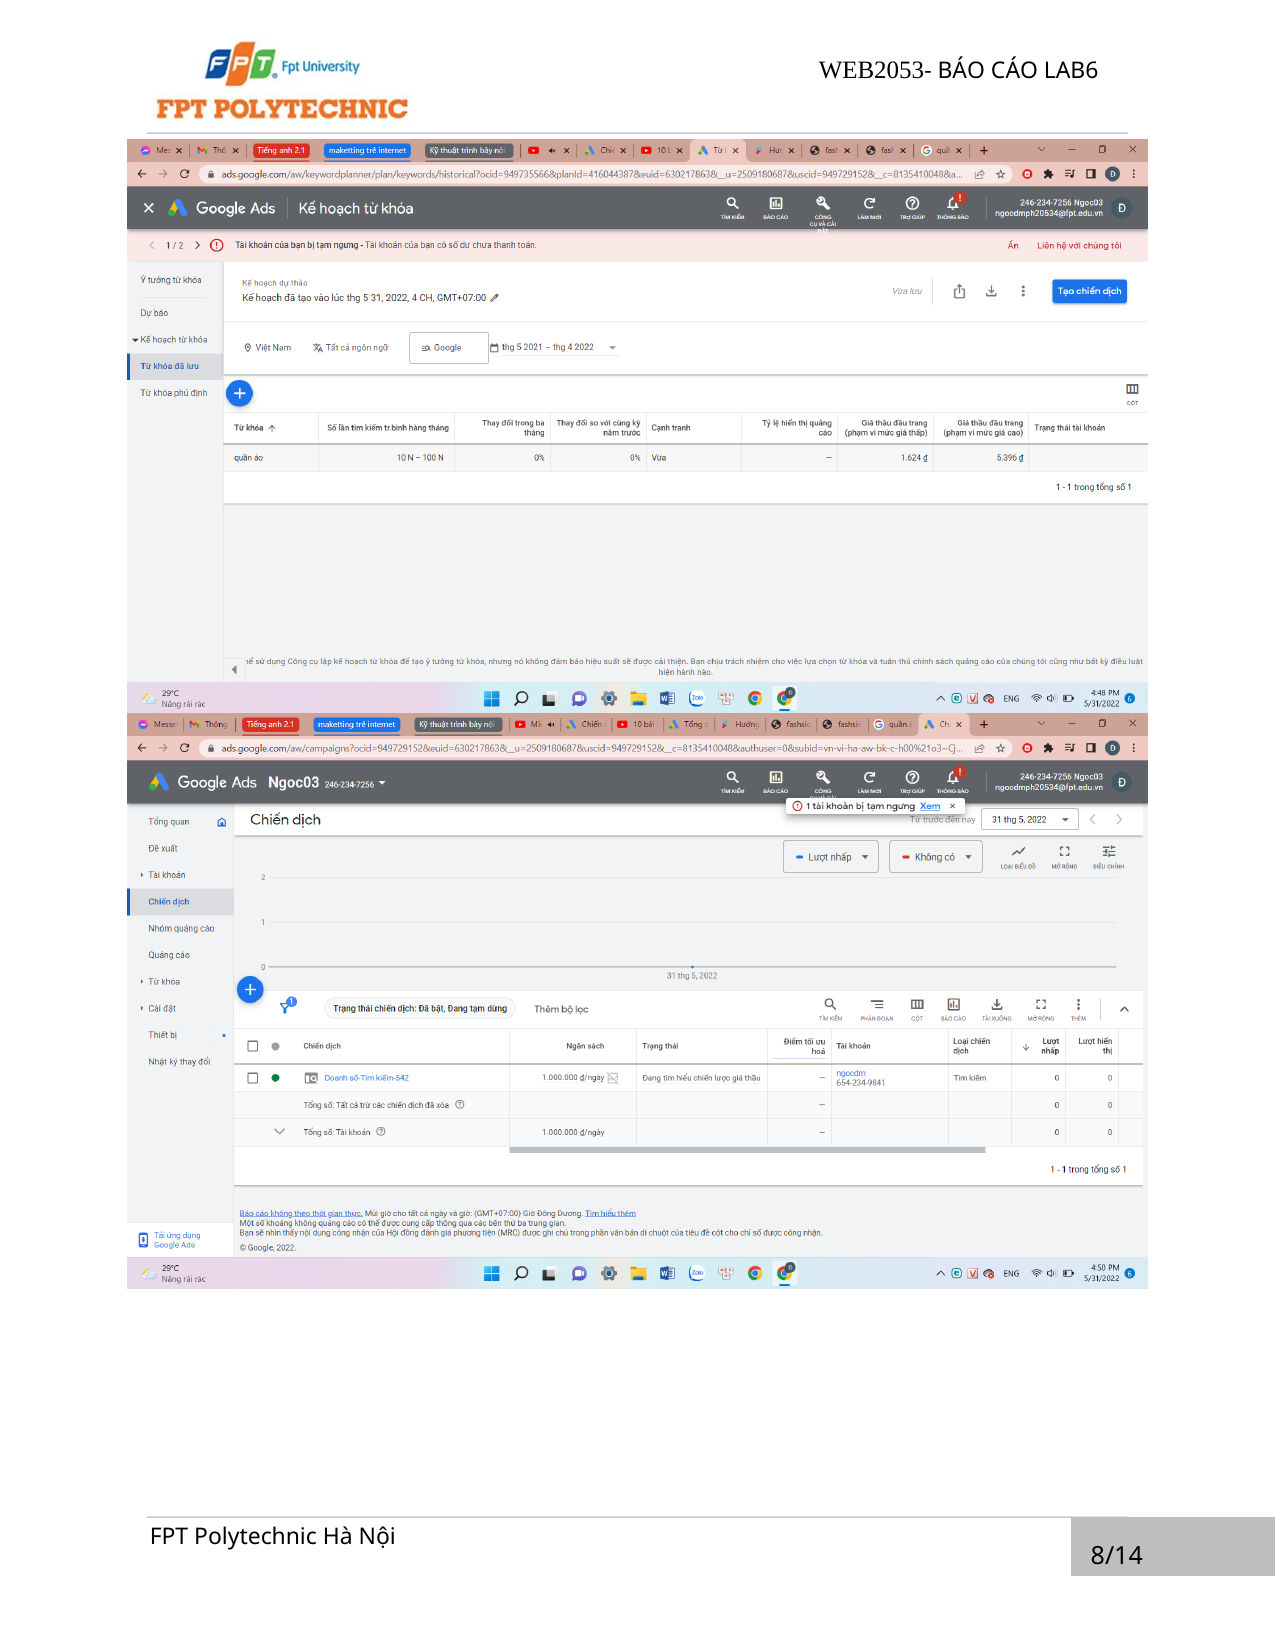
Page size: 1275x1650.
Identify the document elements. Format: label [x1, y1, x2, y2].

picture [153, 37, 412, 126]
picture [127, 139, 1148, 1289]
picture [1071, 1517, 1275, 1576]
